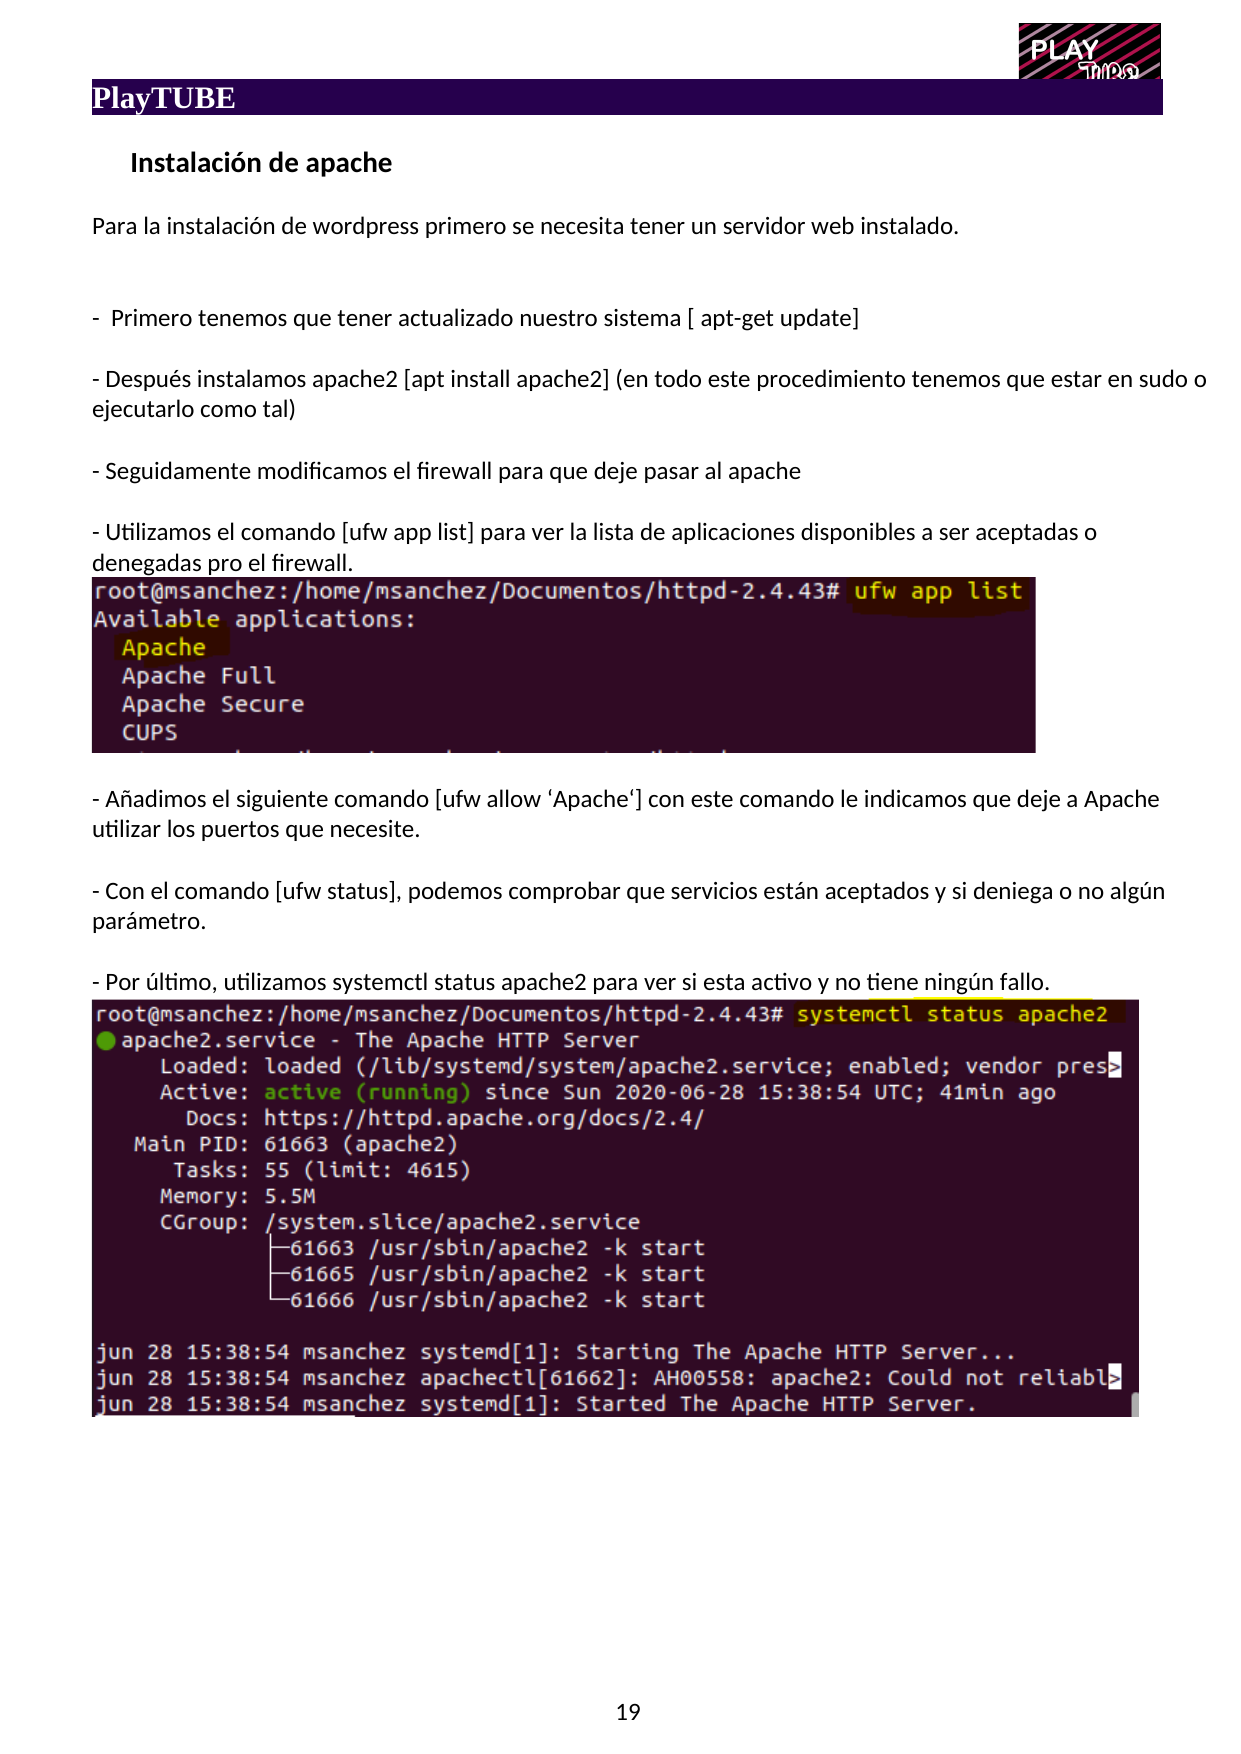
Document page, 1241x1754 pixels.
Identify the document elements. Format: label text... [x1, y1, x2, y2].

text - Después instalamos apache2 [apt install apache2] (en todo este procedimiento tenemos que estar en sudo o ejecutarlo como tal) [92, 363, 1209, 424]
text - Añadimos el siguiente comando [ufw allow ‘Apache‘] con este comando le indicamos que deje a Apache utilizar los puertos que necesite. [92, 783, 1209, 844]
text - Por último, utilizamos systemctl status apache2 para ver si esta activo y no tiene ningún fallo. [92, 967, 1209, 997]
subtitle Instalación de apache [130, 144, 1209, 179]
picture [1018, 23, 1161, 79]
text - Utilizamos el comando [ufw app list] para ver la lista de aplicaciones disponibles a ser aceptadas o denegadas pro el firewall. [92, 516, 1209, 577]
picture [91, 577, 1036, 753]
picture [91, 997, 1139, 1417]
text - Con el comando [ufw status], podemos comprobar que servicios están aceptados y si deniega o no algún parámetro. [92, 875, 1209, 936]
text Para la instalación de wordpress primero se necesita tener un servidor web instalado. [92, 210, 1209, 241]
text - Primero tenemos que tener actualizado nuestro sistema [ apt-get update] [92, 302, 1209, 332]
text - Seguidamente modificamos el firewall para que deje pasar al apache [92, 455, 1209, 485]
